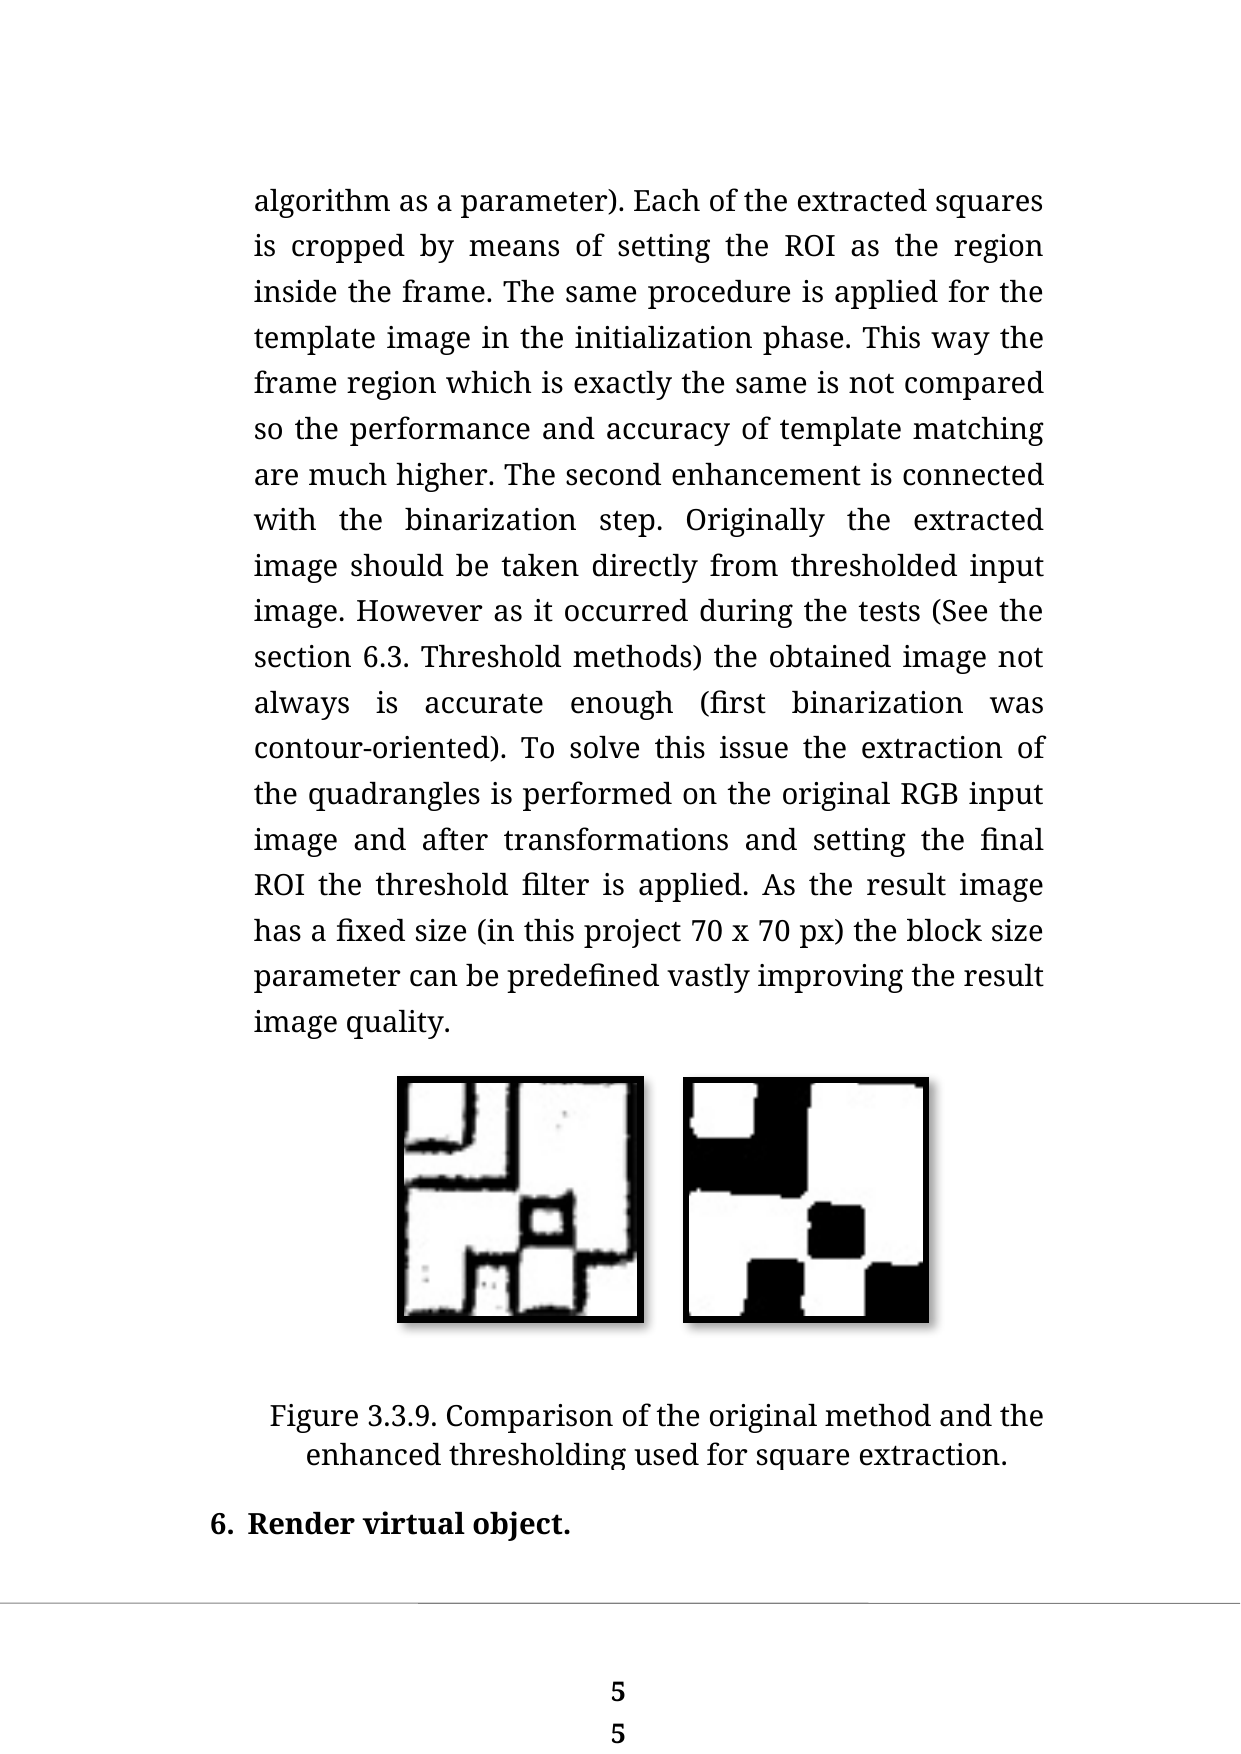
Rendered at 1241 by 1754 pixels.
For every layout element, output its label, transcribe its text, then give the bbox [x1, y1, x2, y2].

picture [404, 1083, 637, 1316]
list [253, 180, 1045, 1041]
list Render virtual object. [210, 1503, 1045, 1543]
picture [689, 1083, 923, 1316]
